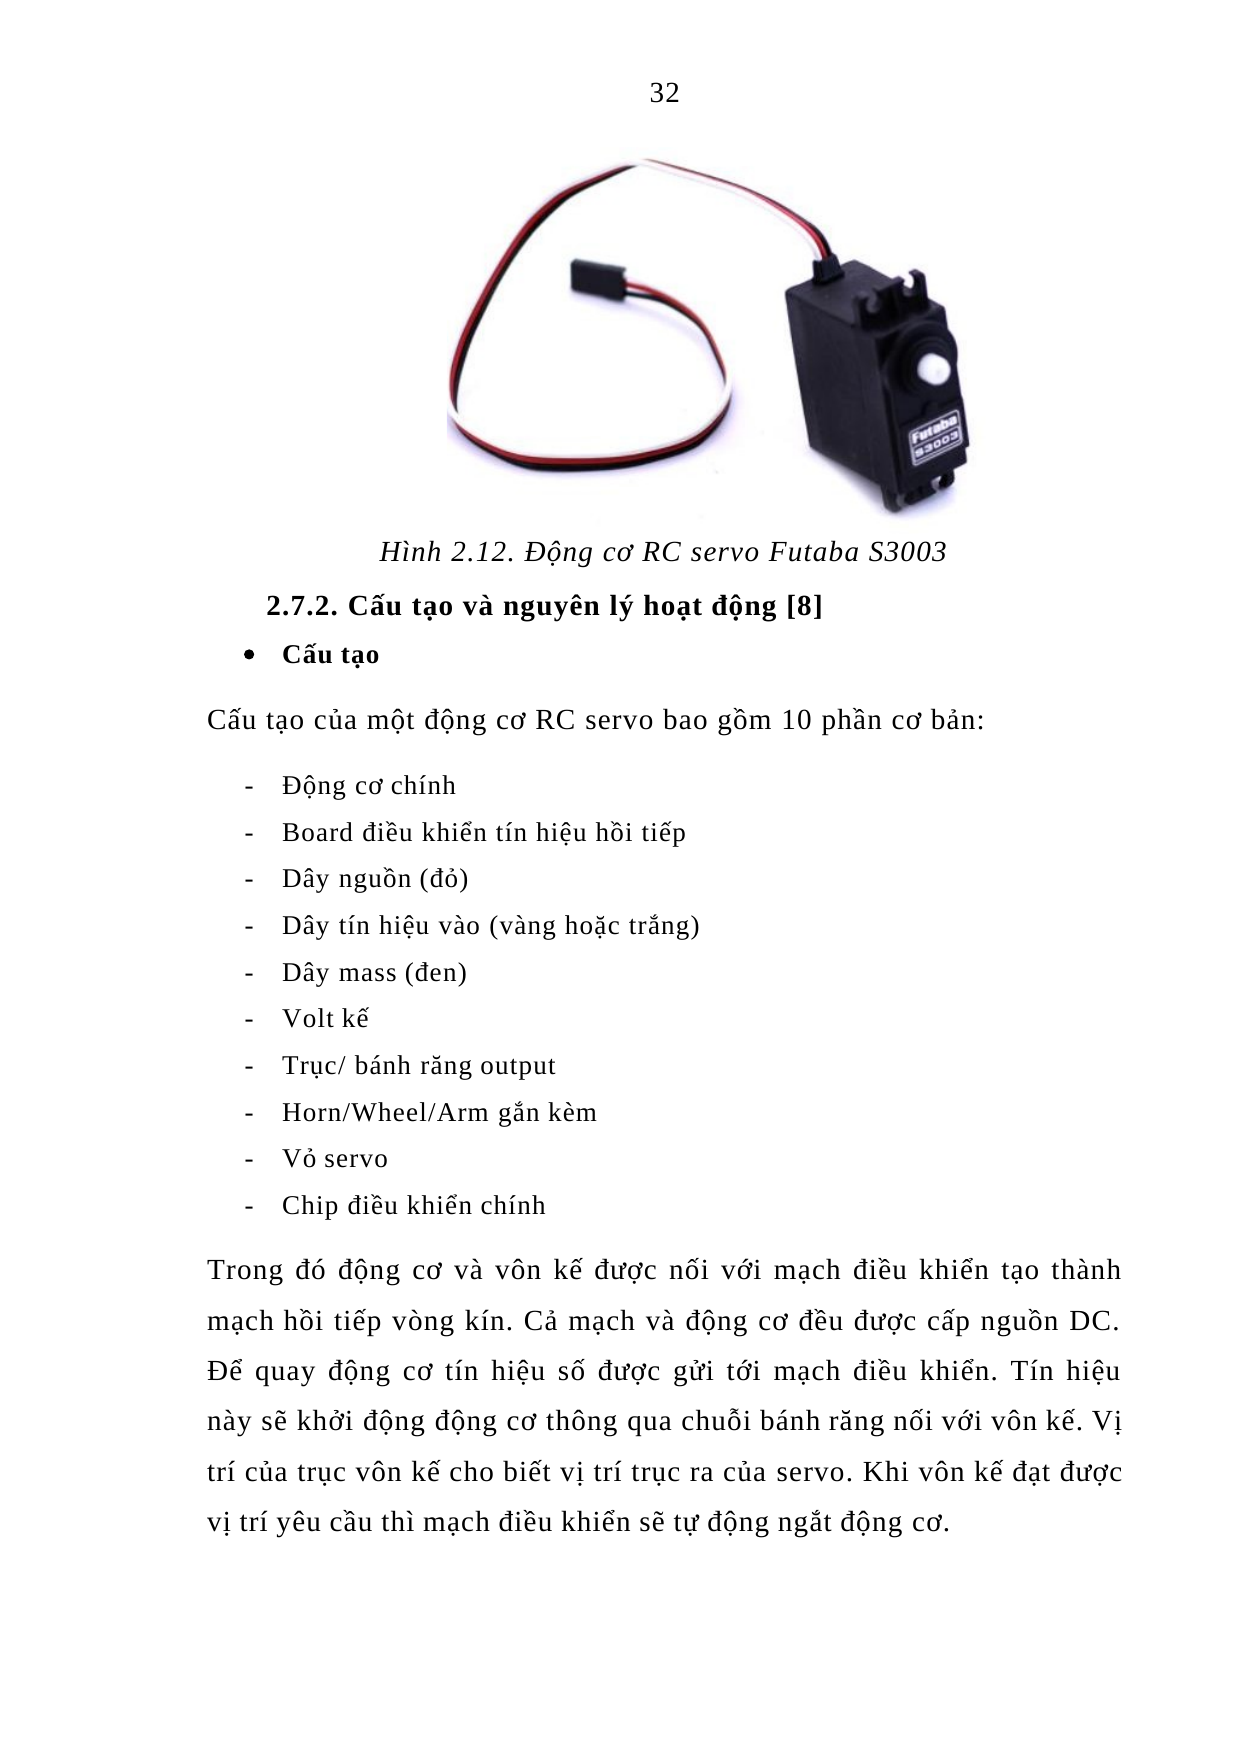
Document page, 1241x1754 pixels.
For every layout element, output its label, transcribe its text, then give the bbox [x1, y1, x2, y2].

list Cấu tạo [244, 639, 1122, 670]
list Vỏ servo [244, 1142, 1122, 1174]
text Trong đó động cơ và vôn kế được nối với mạch điều khiển tạo thành mạch hồi tiếp vòng kín. Cả mạch và động cơ đều được cấp nguồn DC. Để quay động cơ tín hiệu số được gửi tới mạch điều khiển. Tín hiệu này sẽ khởi động động cơ thông qua chuỗi bánh răng nối với vôn kế. Vị trí của trục vôn kế cho biết vị trí trục ra của servo. Khi vôn kế đạt được vị trí yêu cầu thì mạch điều khiển sẽ tự động ngắt động cơ. [207, 1252, 1122, 1538]
list Chip điều khiển chính [244, 1189, 1122, 1220]
list Động cơ chính [244, 769, 1122, 800]
list Board điều khiển tín hiệu hồi tiếp [244, 816, 1122, 847]
list Horn/Wheel/Arm gắn kèm [244, 1096, 1122, 1127]
list Dây nguồn (đỏ) [244, 862, 1122, 894]
list Dây tín hiệu vào (vàng hoặc trắng) [244, 909, 1122, 940]
list Dây mass (đen) [244, 956, 1122, 987]
list Volt kế [244, 1002, 1122, 1034]
list Trục/ bánh răng output [244, 1049, 1122, 1080]
picture [446, 147, 986, 534]
subtitle Cấu tạo và nguyên lý hoạt động [266, 588, 1122, 622]
text Cấu tạo của một động cơ RC servo bao gồm 10 phần cơ bản: [207, 702, 1122, 736]
